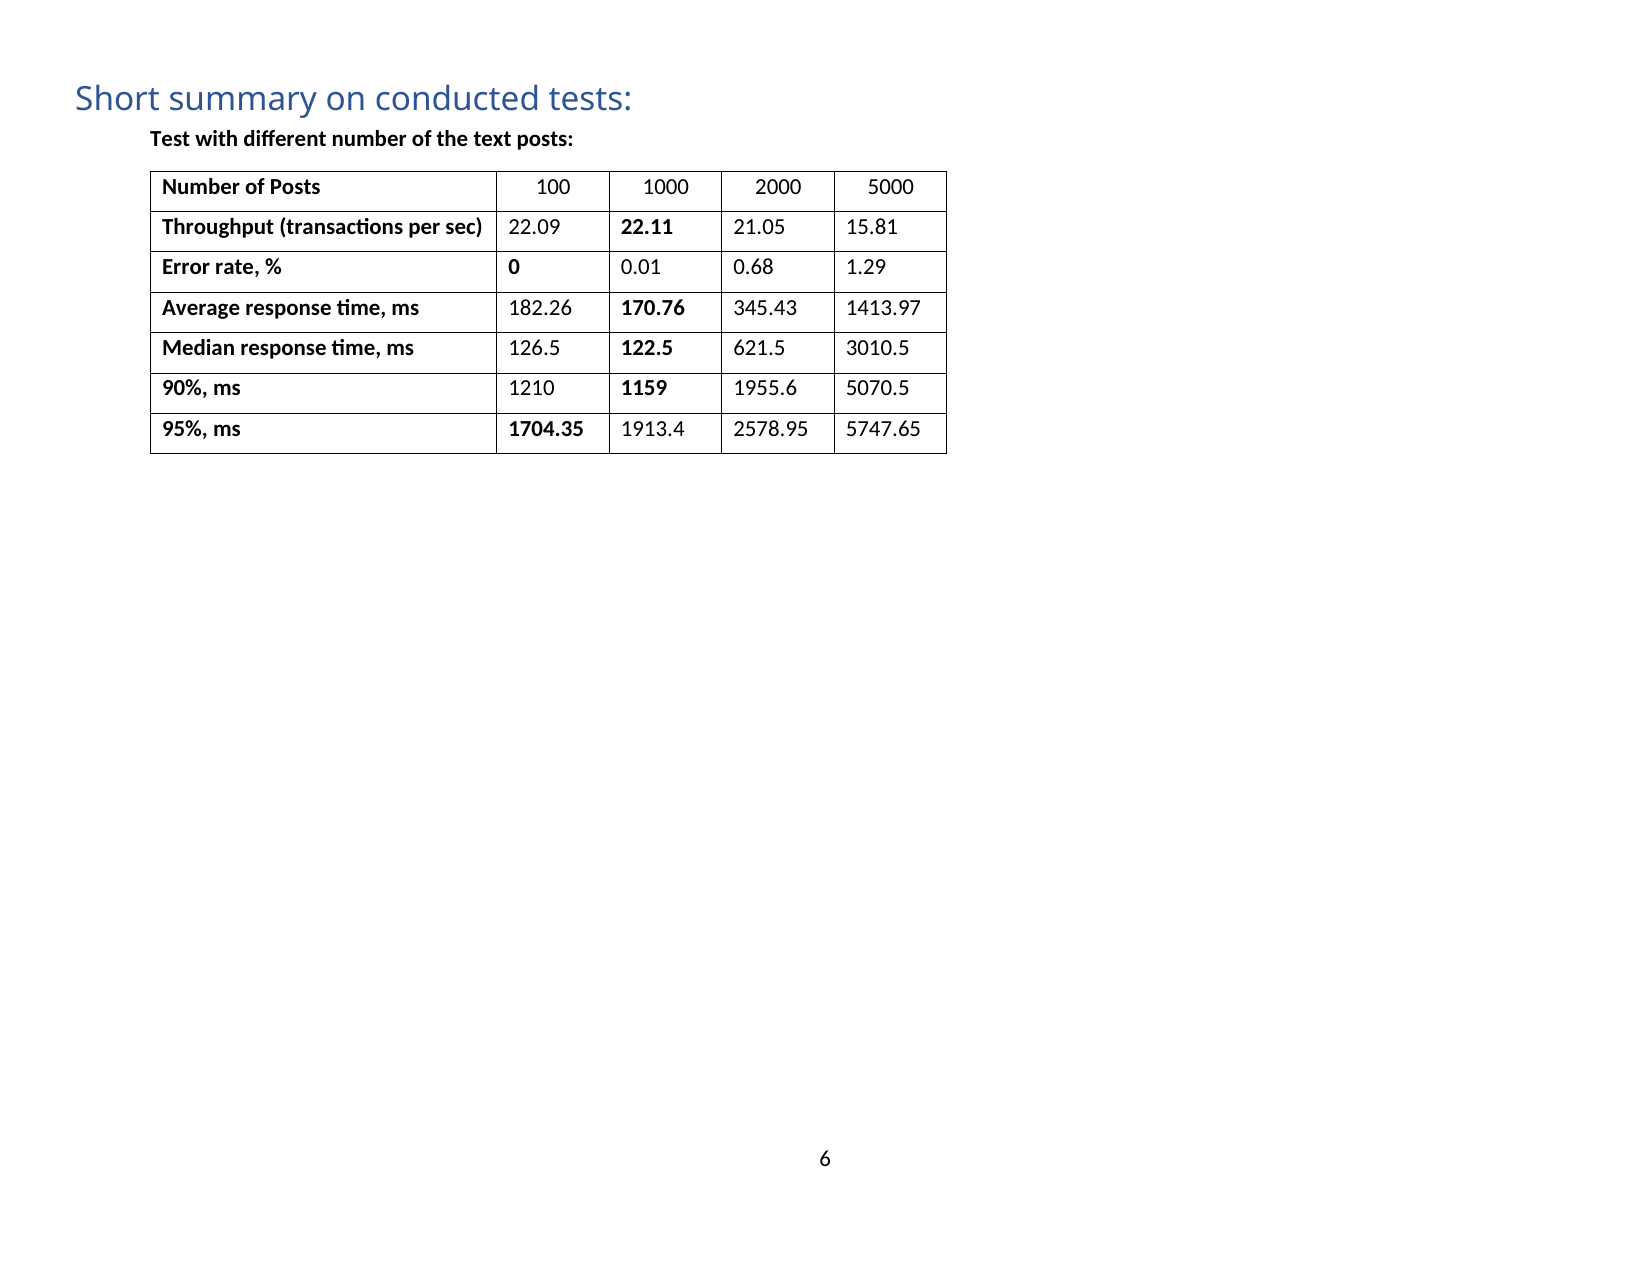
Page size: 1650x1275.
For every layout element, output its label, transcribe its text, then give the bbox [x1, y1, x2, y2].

table_cell 95%, ms [151, 414, 496, 453]
table_cell 1159 [610, 374, 721, 413]
table_cell 22.09 [497, 212, 609, 251]
table_header 100 [497, 172, 609, 211]
table_cell 170.76 [610, 293, 721, 332]
table_cell 22.11 [610, 212, 721, 251]
table_cell 1210 [497, 374, 609, 413]
text Test with different number of the text posts: [75, 124, 1575, 152]
table_cell 0.68 [722, 252, 834, 292]
table_cell 3010.5 [835, 333, 946, 372]
table_cell 182.26 [497, 293, 609, 332]
table_cell 122.5 [610, 333, 721, 372]
table_cell 621.5 [722, 333, 834, 372]
table_cell Throughput (transactions per sec) [151, 212, 496, 251]
table_cell Median response time, ms [151, 333, 496, 372]
table_cell Average response time, ms [151, 293, 496, 332]
table_header 1000 [610, 172, 721, 211]
table_cell 0.01 [610, 252, 721, 292]
table_header 5000 [835, 172, 946, 211]
table_cell 1955.6 [722, 374, 834, 413]
table_cell 1704.35 [497, 414, 609, 453]
table_cell 15.81 [835, 212, 946, 251]
table_cell 21.05 [722, 212, 834, 251]
table_cell 2578.95 [722, 414, 834, 453]
table_cell 1.29 [835, 252, 946, 292]
table_cell 90%, ms [151, 374, 496, 413]
table_cell Error rate, % [151, 252, 496, 292]
table_cell 0 [497, 252, 609, 292]
table_header Number of Posts [151, 172, 496, 211]
table_cell 345.43 [722, 293, 834, 332]
table_cell 1413.97 [835, 293, 946, 332]
subtitle Short summary on conducted tests: [75, 75, 1575, 120]
table_cell 5747.65 [835, 414, 946, 453]
table_cell 126.5 [497, 333, 609, 372]
table_cell 1913.4 [610, 414, 721, 453]
table_cell 5070.5 [835, 374, 946, 413]
table_header 2000 [722, 172, 834, 211]
